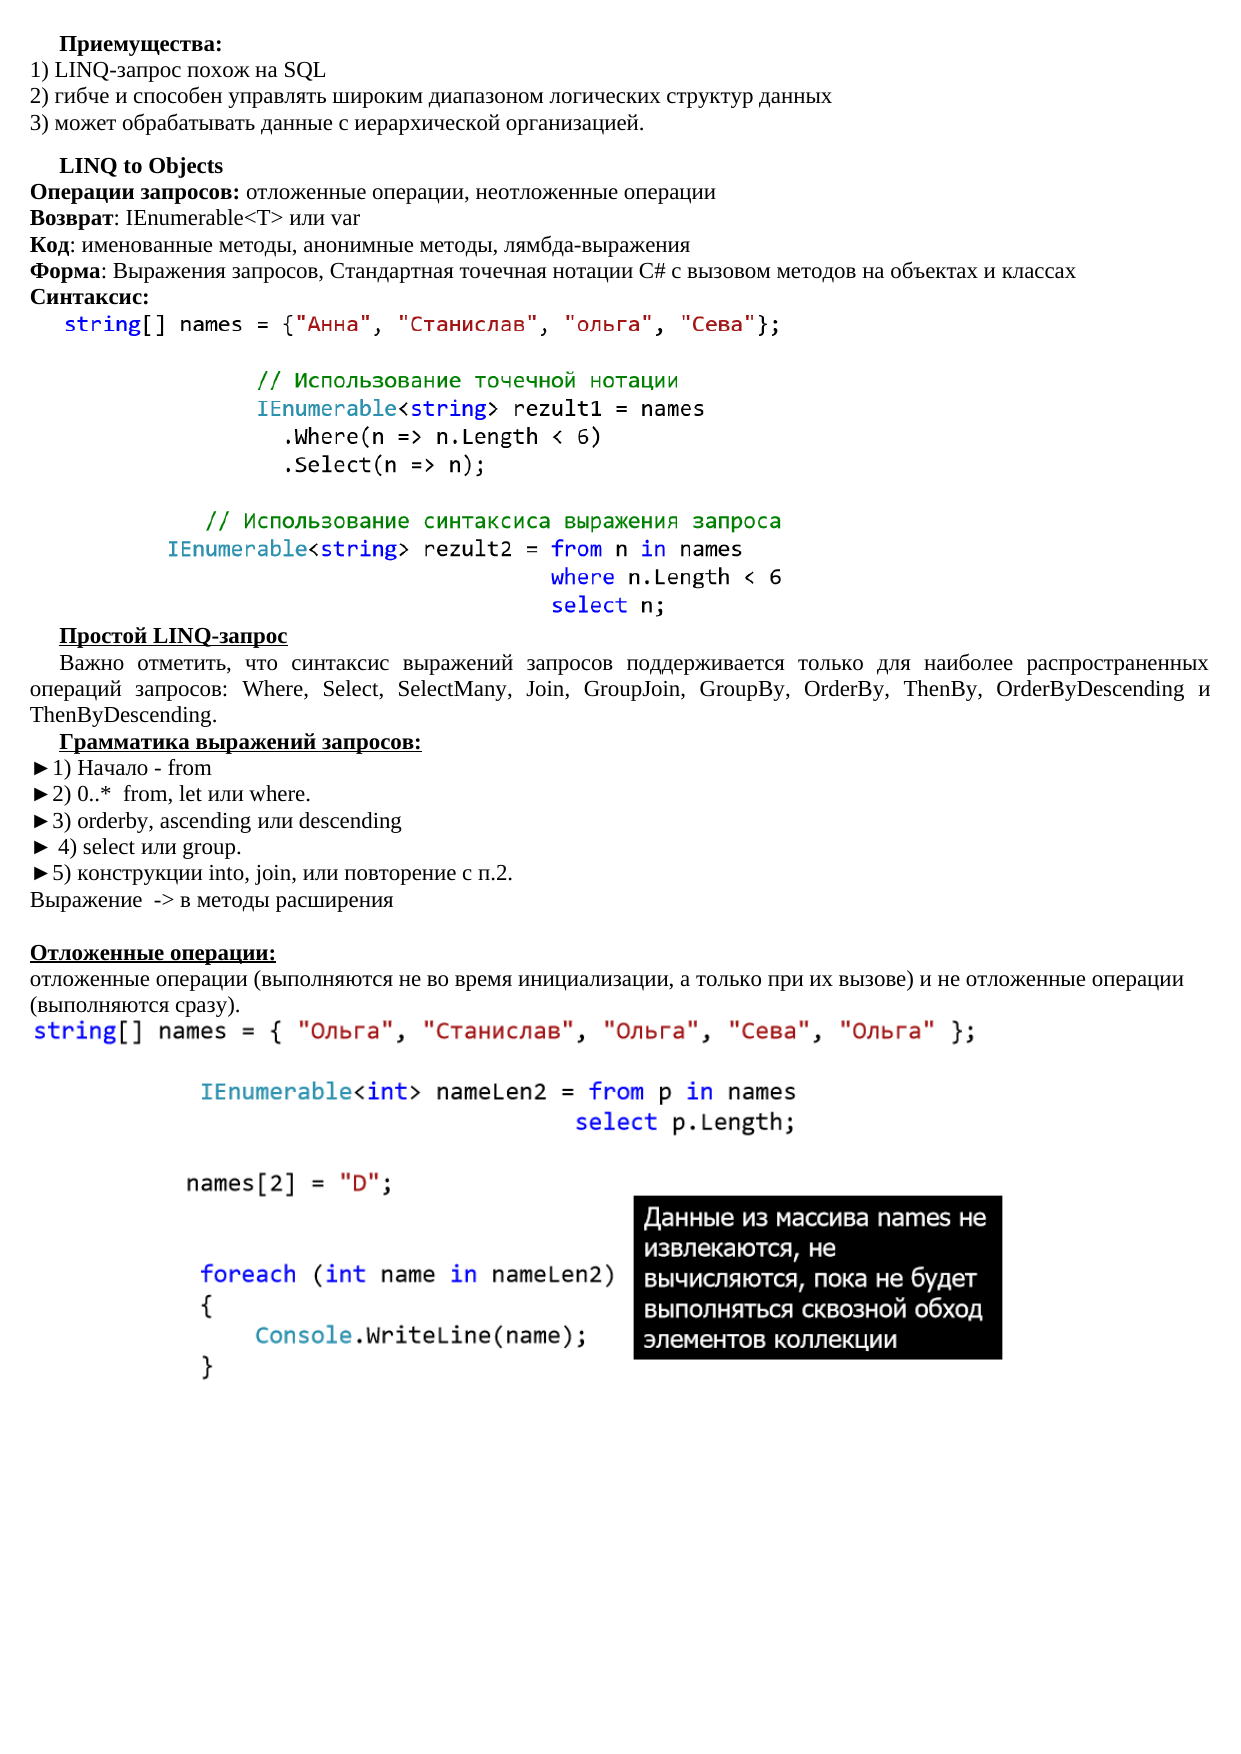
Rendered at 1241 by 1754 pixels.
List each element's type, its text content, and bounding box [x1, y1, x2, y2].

text Простой LINQ-запрос [29, 622, 1211, 649]
picture [59, 309, 794, 623]
text Грамматика выражений запросов: [29, 728, 1211, 754]
text ►1) Начало - from ►2) 0..* from, let или where. ►3) orderby, ascending или descending ► 4) select или group. ►5) конструкции into, join, или повторение с п.2. Выражение -> в методы расширения [29, 754, 1211, 912]
text Приемущества: 1) LINQ-запрос похож на SQL 2) гибче и способен управлять широким диапазоном логических структур данных 3) может обрабатывать данные с иерархической организацией. [29, 29, 1211, 135]
text Важно отметить, что синтаксис выражений запросов поддерживается только для наиболее распространенных операций запросов: Where, Select, SelectMany, Join, GroupJoin, GroupBy, OrderBy, ThenBy, OrderByDescending и ThenByDescending. [29, 649, 1211, 728]
picture [29, 1017, 1003, 1386]
text LINQ to Objects Операции запросов: отложенные операции, неотложенные операции Возврат: IEnumerable<T> или var Код: именованные методы, анонимные методы, лямбда-выражения Форма: Выражения запросов, Стандартная точечная нотации C# с вызовом методов на объектах и классах Синтаксис: [29, 152, 1211, 310]
